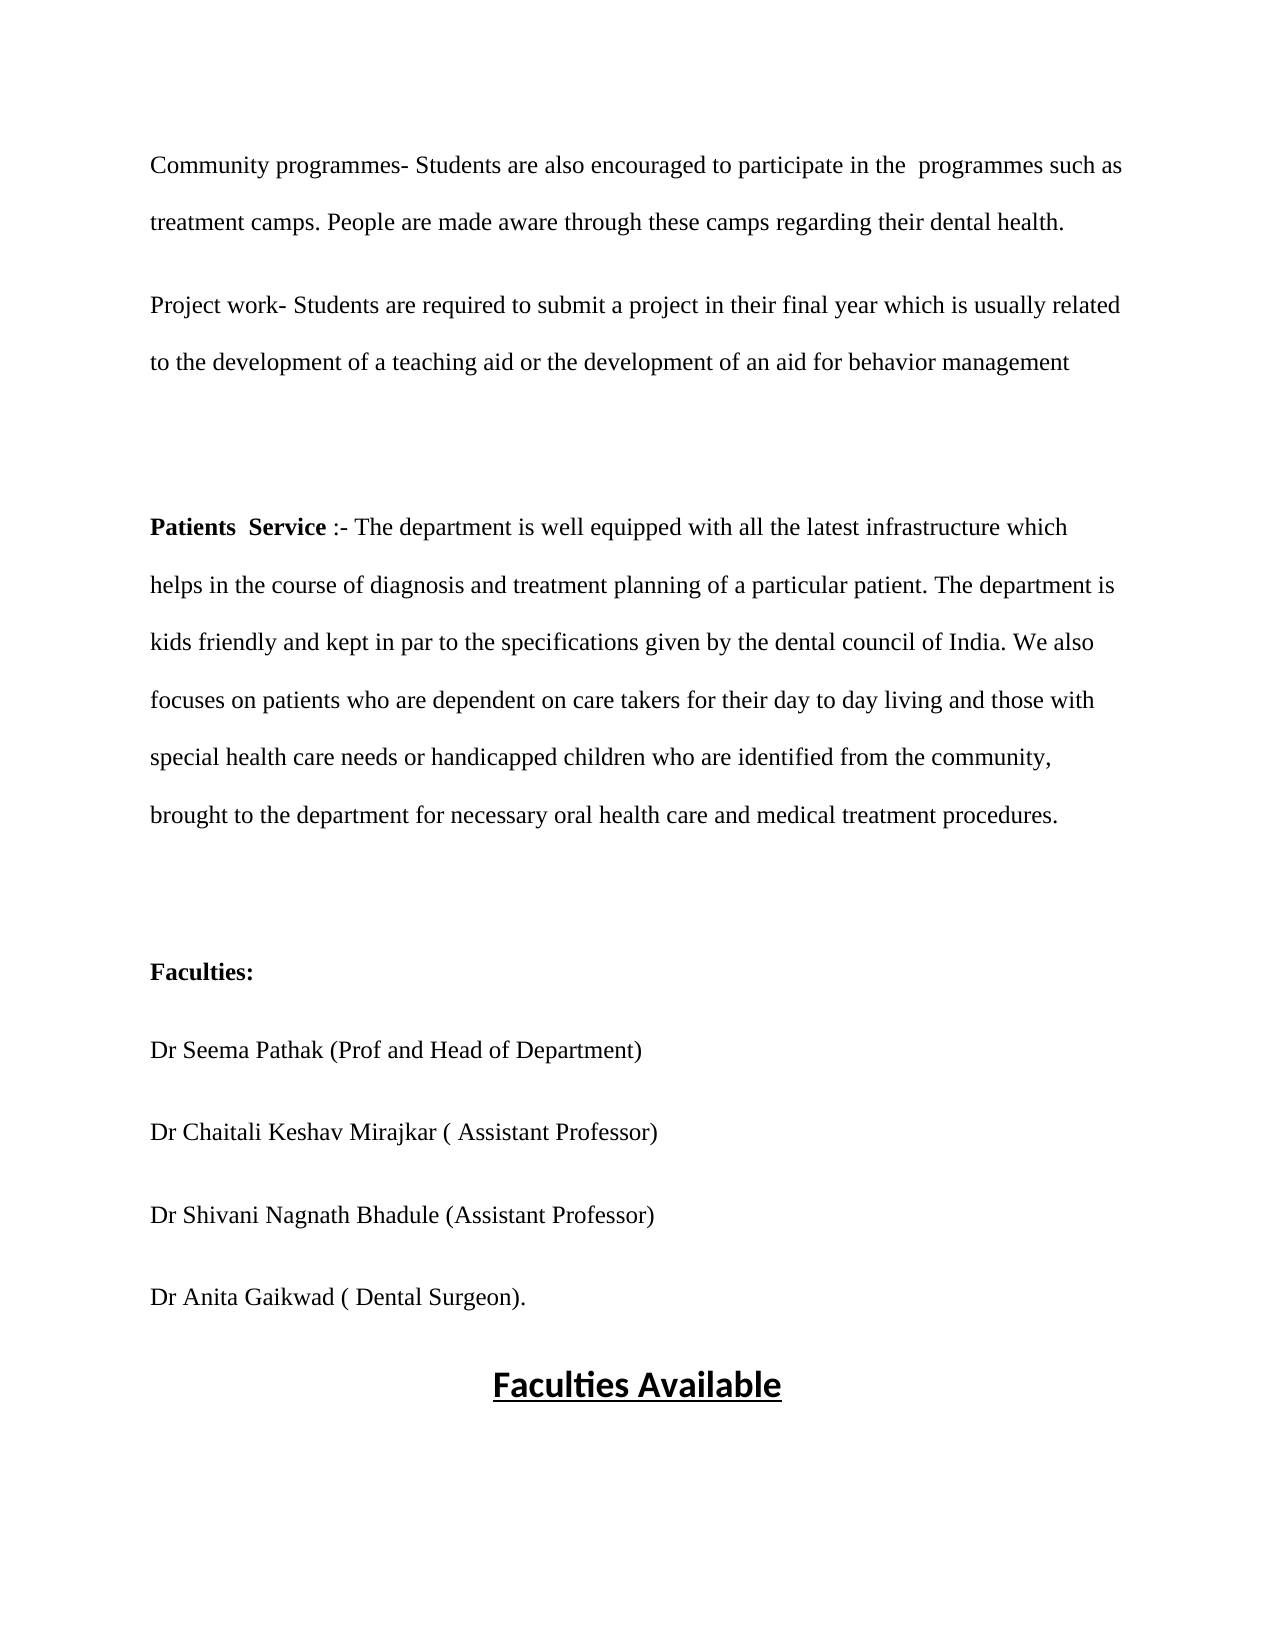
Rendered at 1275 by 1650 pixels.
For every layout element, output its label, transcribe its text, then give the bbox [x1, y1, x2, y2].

text Faculties Available [150, 1361, 1125, 1407]
text Faculties: [150, 957, 1125, 985]
text Dr Anita Gaikwad ( Dental Surgeon). [150, 1282, 1125, 1311]
text Community programmes- Students are also encouraged to participate in the programmes such as treatment camps. People are made aware through these camps regarding their dental health. [150, 150, 1125, 236]
text Project work- Students are required to submit a project in their final year which is usually related to the development of a teaching aid or the development of an aid for behavior management [150, 290, 1125, 376]
text Dr Seema Pathak (Prof and Head of Department) [150, 1035, 1125, 1064]
text Dr Chaitali Keshav Mirajkar ( Assistant Professor) [150, 1117, 1125, 1146]
text Dr Shivani Nagnath Bhadule (Assistant Professor) [150, 1200, 1125, 1229]
text Patients Service :- The department is well equipped with all the latest infrastructure which helps in the course of diagnosis and treatment planning of a particular patient. The department is kids friendly and kept in par to the specifications given by the dental council of India. We also focuses on patients who are dependent on care takers for their day to day living and those with special health care needs or handicapped children who are identified from the community, brought to the department for necessary oral health care and medical treatment procedures. [150, 512, 1125, 829]
